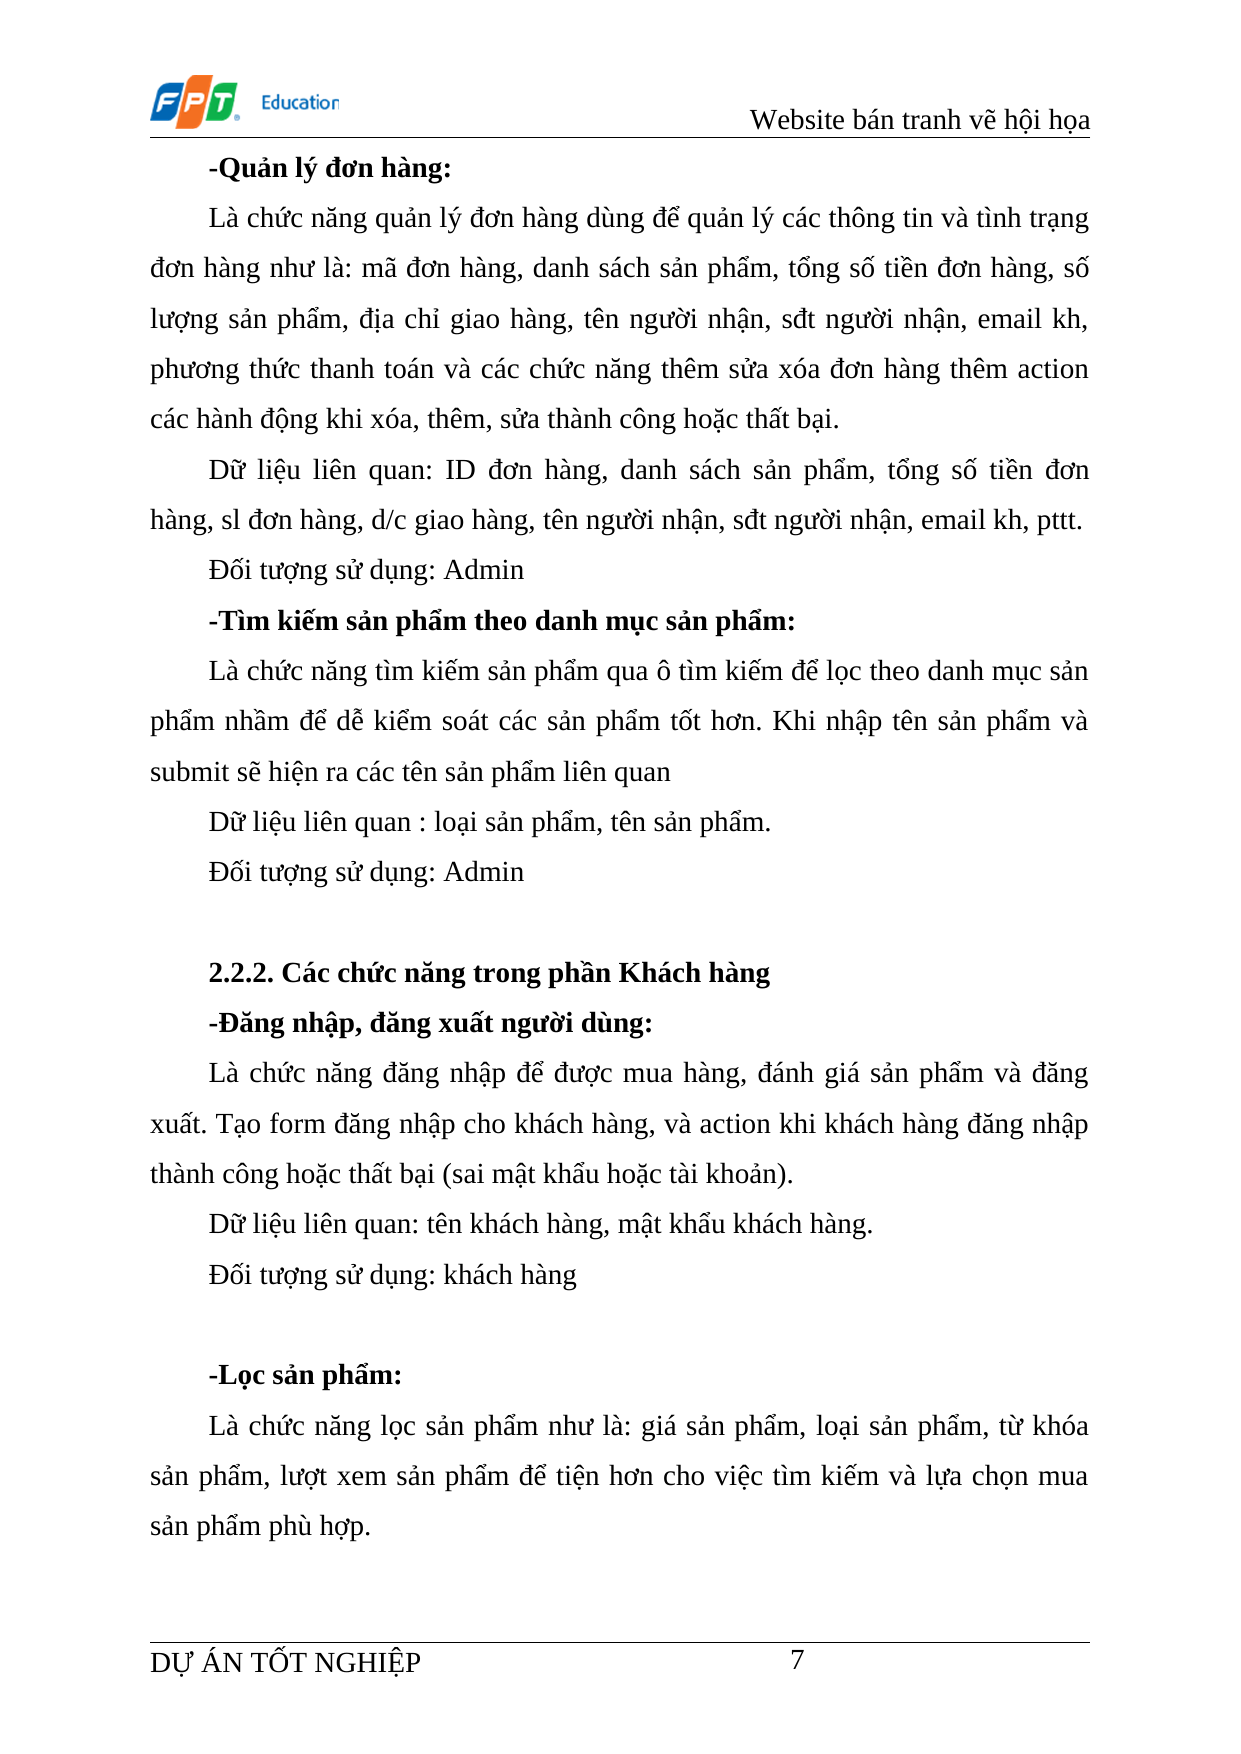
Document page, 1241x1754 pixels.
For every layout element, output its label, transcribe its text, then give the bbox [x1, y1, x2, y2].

list Là chức năng quản lý đơn hàng dùng để quản lý các thông tin và tình trạng đơn hàng như là: mã đơn hàng, danh sách sản phẩm, tổng số tiền đơn hàng, số lượng sản phẩm, địa chỉ giao hàng, tên người nhận, sđt người nhận, email kh, phương thức thanh toán và các chức năng thêm sửa xóa đơn hàng thêm action các hành động khi xóa, thêm, sửa thành công hoặc thất bại. [150, 200, 1090, 435]
picture [150, 75, 339, 129]
list Các chức năng trong phần Khách hàng [150, 955, 1090, 988]
list -Lọc sản phẩm: [150, 1357, 1090, 1391]
list Là chức năng tìm kiếm sản phẩm qua ô tìm kiếm để lọc theo danh mục sản phẩm nhầm để dễ kiểm soát các sản phẩm tốt hơn. Khi nhập tên sản phẩm và submit sẽ hiện ra các tên sản phẩm liên quan [150, 653, 1090, 787]
list Dữ liệu liên quan: tên khách hàng, mật khẩu khách hàng. [150, 1207, 1090, 1240]
list -Đăng nhập, đăng xuất người dùng: [150, 1005, 1090, 1039]
list Đối tượng sử dụng: khách hàng [150, 1257, 1090, 1290]
list Dữ liệu liên quan : loại sản phẩm, tên sản phẩm. [150, 804, 1090, 838]
list Đối tượng sử dụng: Admin [150, 854, 1090, 888]
list Đối tượng sử dụng: Admin [150, 552, 1090, 586]
list Là chức năng đăng nhập để được mua hàng, đánh giá sản phẩm và đăng xuất. Tạo form đăng nhập cho khách hàng, và action khi khách hàng đăng nhập thành công hoặc thất bại (sai mật khẩu hoặc tài khoản). [150, 1056, 1090, 1190]
list -Tìm kiếm sản phẩm theo danh mục sản phẩm: [150, 603, 1090, 636]
list Là chức năng lọc sản phẩm như là: giá sản phẩm, loại sản phẩm, từ khóa sản phẩm, lượt xem sản phẩm để tiện hơn cho việc tìm kiếm và lựa chọn mua sản phẩm phù hợp. [150, 1408, 1090, 1542]
list -Quản lý đơn hàng: [150, 150, 1090, 183]
list Dữ liệu liên quan: ID đơn hàng, danh sách sản phẩm, tổng số tiền đơn hàng, sl đơn hàng, d/c giao hàng, tên người nhận, sđt người nhận, email kh, pttt. [150, 452, 1090, 536]
